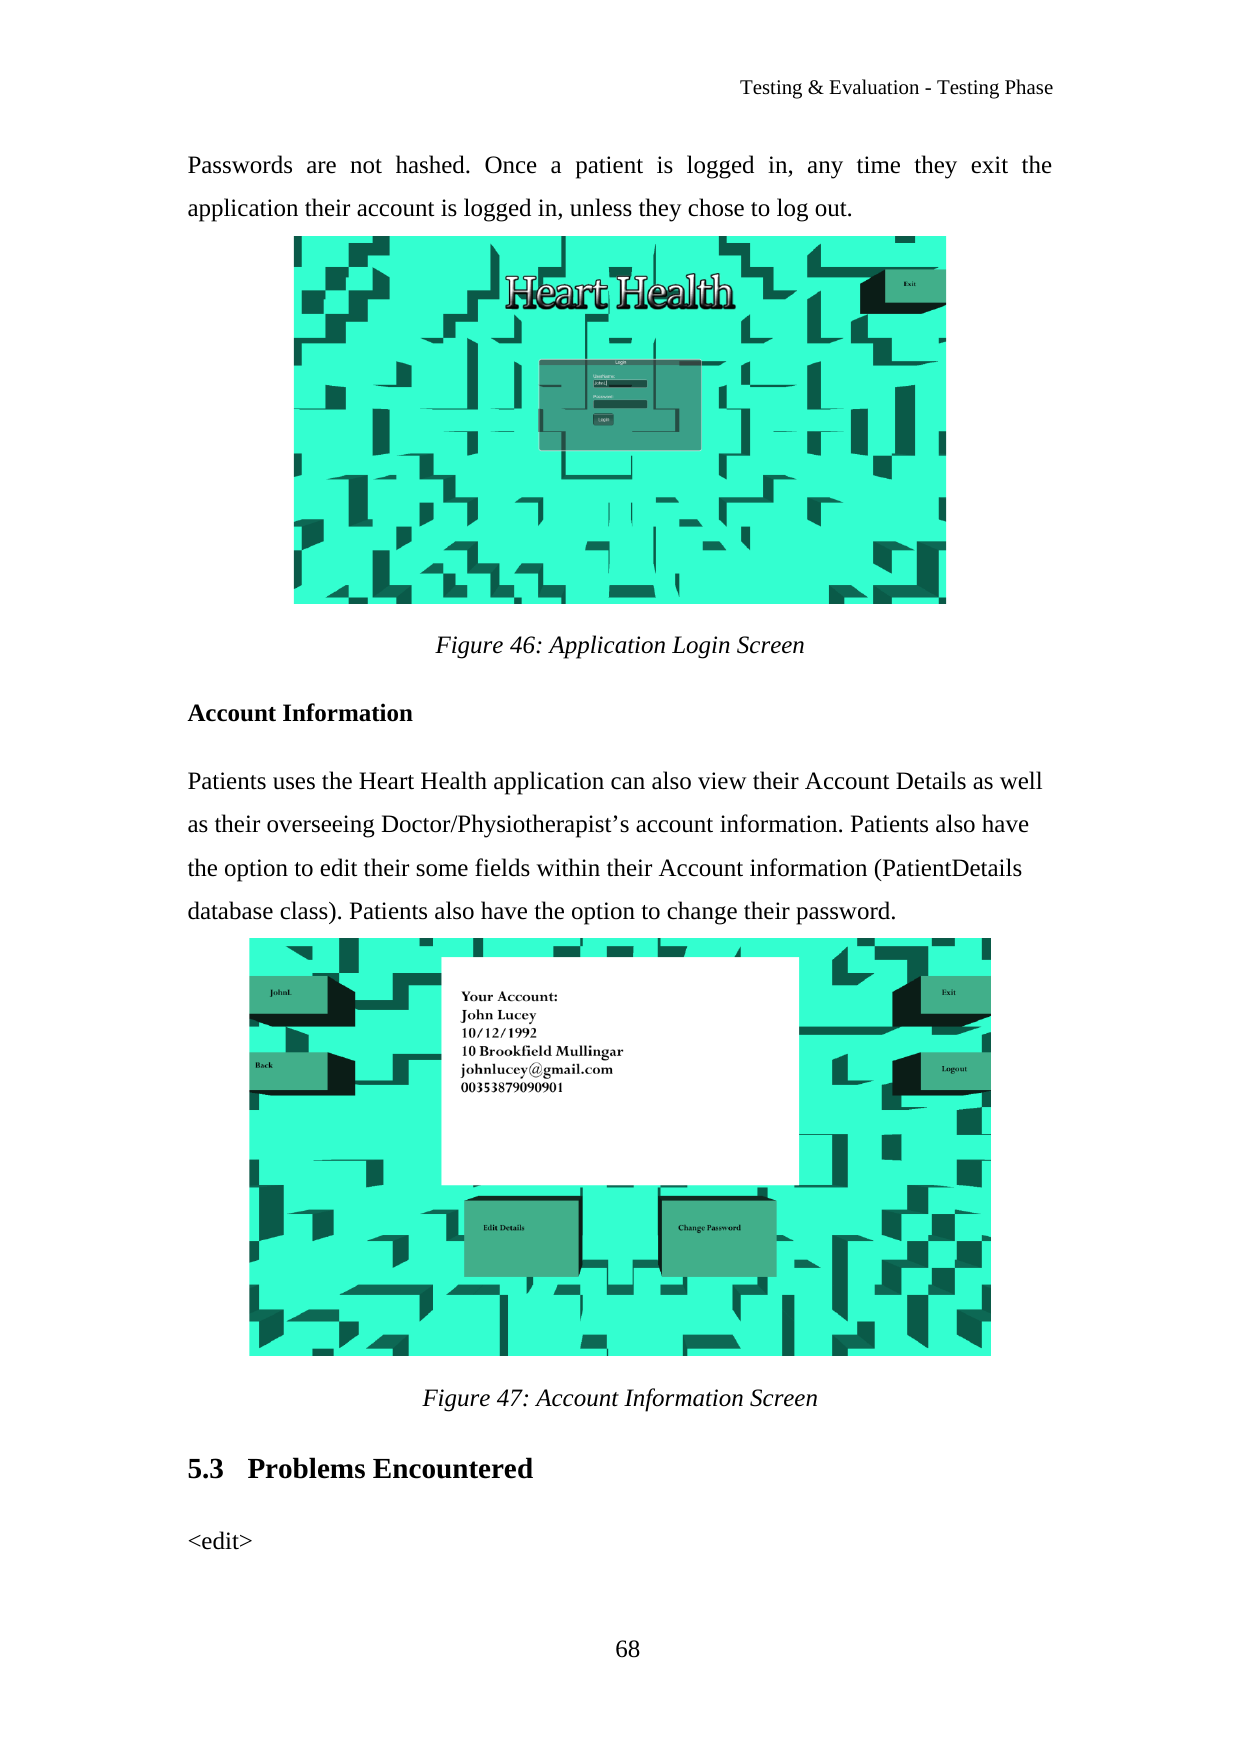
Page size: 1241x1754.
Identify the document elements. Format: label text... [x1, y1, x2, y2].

picture [293, 236, 947, 604]
text Figure 47: Account Information Screen [187, 1383, 1053, 1412]
picture [249, 938, 991, 1356]
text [187, 150, 1053, 222]
subtitle Problems Encountered [187, 1451, 1053, 1484]
subtitle Account Information [187, 698, 1053, 727]
text Figure 46: Application Login Screen [187, 630, 1053, 659]
text Patients uses the Heart Health application can also view their Account Details as well as their overseeing Doctor/Physiotherapist’s account information. Patients also have the option to edit their some fields within their Account information (PatientDetails database class). Patients also have the option to change their password. [187, 766, 1053, 924]
text <edit> [187, 1526, 1053, 1555]
